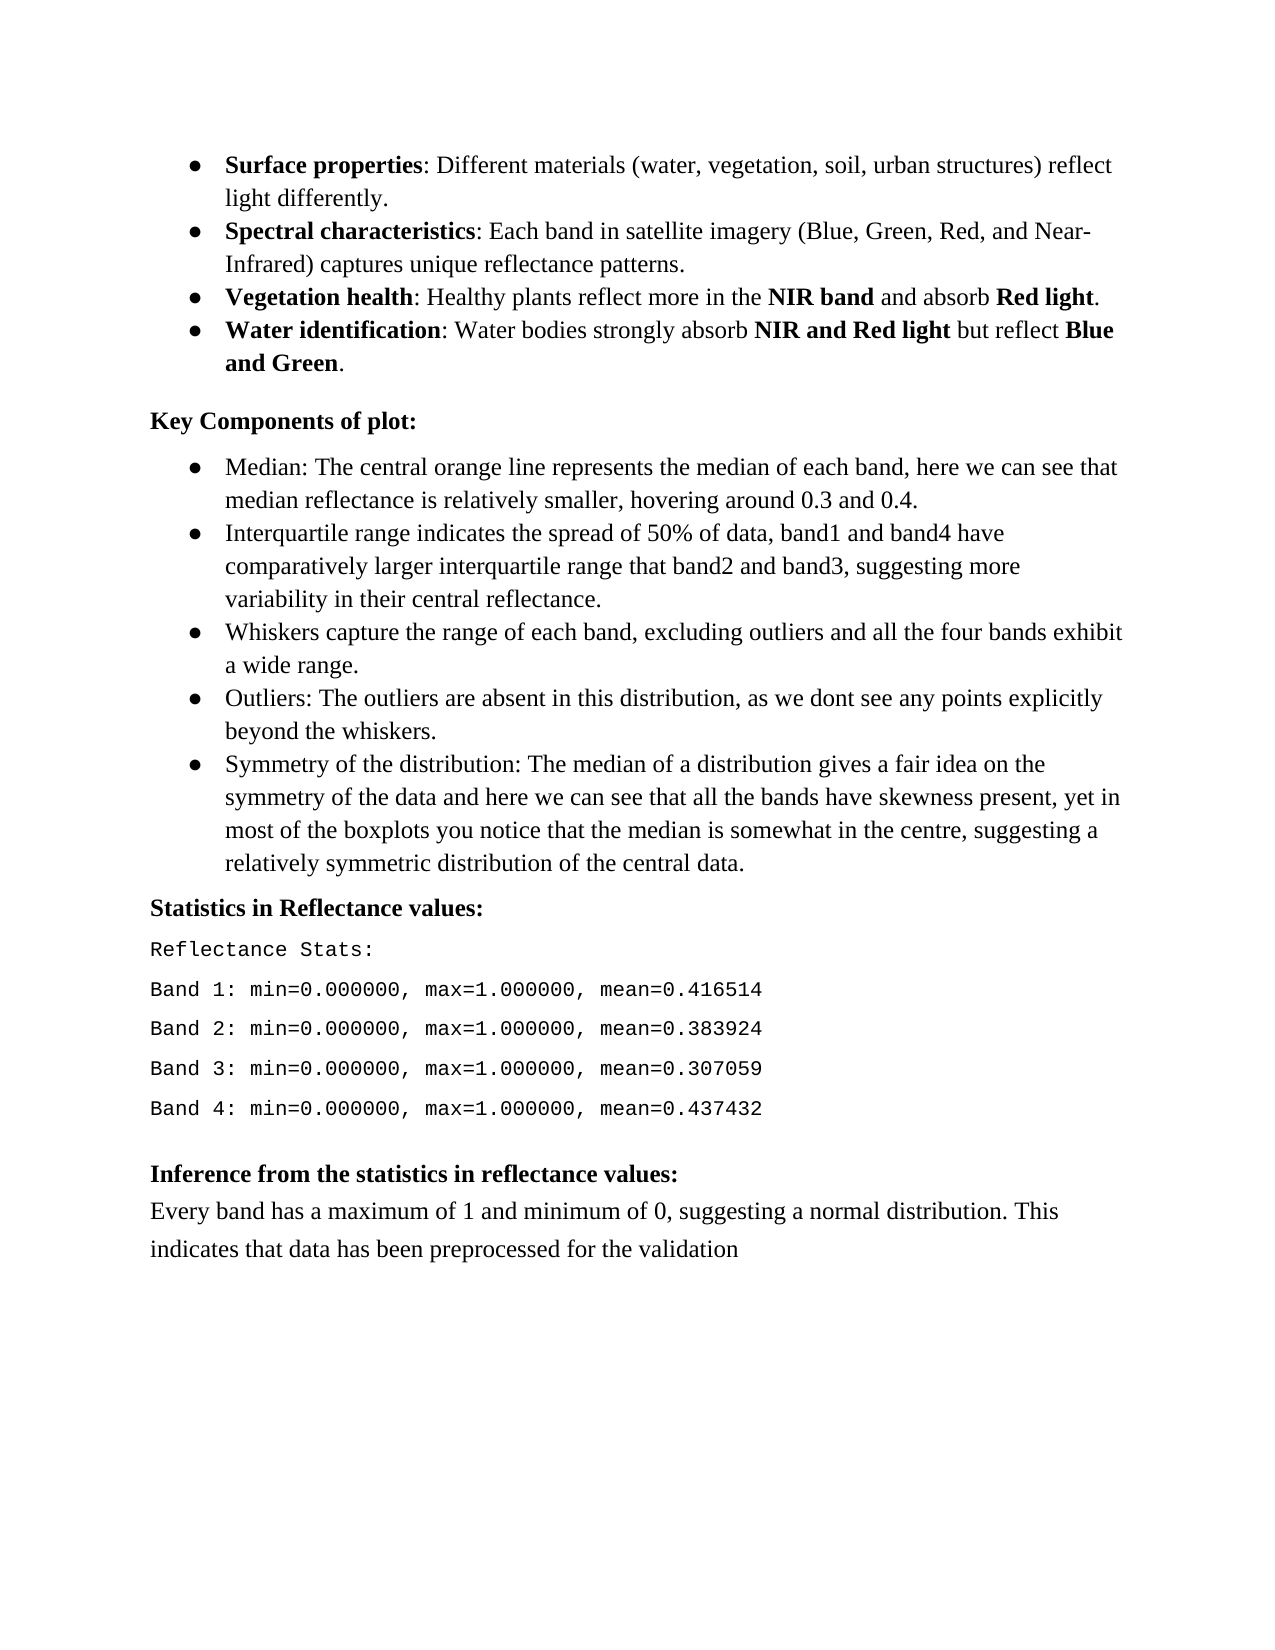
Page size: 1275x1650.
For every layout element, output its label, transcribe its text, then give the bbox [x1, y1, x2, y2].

list Interquartile range indicates the spread of 50% of data, band1 and band4 have comparatively larger interquartile range that band2 and band3, suggesting more variability in their central reflectance. [187, 518, 1125, 612]
list Median: The central orange line represents the median of each band, here we can see that median reflectance is relatively smaller, hovering around 0.3 and 0.4. [187, 452, 1125, 513]
list Outliers: The outliers are absent in this distribution, as we dont see any points explicitly beyond the whiskers. [187, 683, 1125, 744]
list Water identification: Water bodies strongly absorb NIR and Red light but reflect Blue and Green. [187, 315, 1125, 377]
text Reflectance Stats: [150, 939, 1125, 963]
list Spectral characteristics: Each band in satellite imagery (Blue, Green, Red, and Near-Infrared) captures unique reflectance patterns. [187, 216, 1125, 278]
text Band 3: min=0.000000, max=1.000000, mean=0.307059 [150, 1058, 1125, 1082]
list Symmetry of the distribution: The median of a distribution gives a fair idea on the symmetry of the data and here we can see that all the bands have skewness present, yet in most of the boxplots you notice that the median is somewhat in the centre, suggesting a relatively symmetric distribution of the central data. [187, 749, 1125, 877]
text Statistics in Reflectance values: [150, 893, 1125, 922]
text Inference from the statistics in reflectance values: [150, 1159, 1125, 1188]
text Key Components of plot: [150, 406, 1125, 435]
text Band 4: min=0.000000, max=1.000000, mean=0.437432 [150, 1098, 1125, 1121]
text Every band has a maximum of 1 and minimum of 0, suggesting a normal distribution. This indicates that data has been preprocessed for the validation [150, 1196, 1125, 1262]
list Surface properties: Different materials (water, vegetation, soil, urban structures) reflect light differently. [187, 150, 1125, 212]
text Band 2: min=0.000000, max=1.000000, mean=0.383924 [150, 1018, 1125, 1042]
list Whiskers capture the range of each band, excluding outliers and all the four bands exhibit a wide range. [187, 617, 1125, 678]
text Band 1: min=0.000000, max=1.000000, mean=0.416514 [150, 979, 1125, 1002]
list Vegetation health: Healthy plants reflect more in the NIR band and absorb Red light. [187, 282, 1125, 311]
